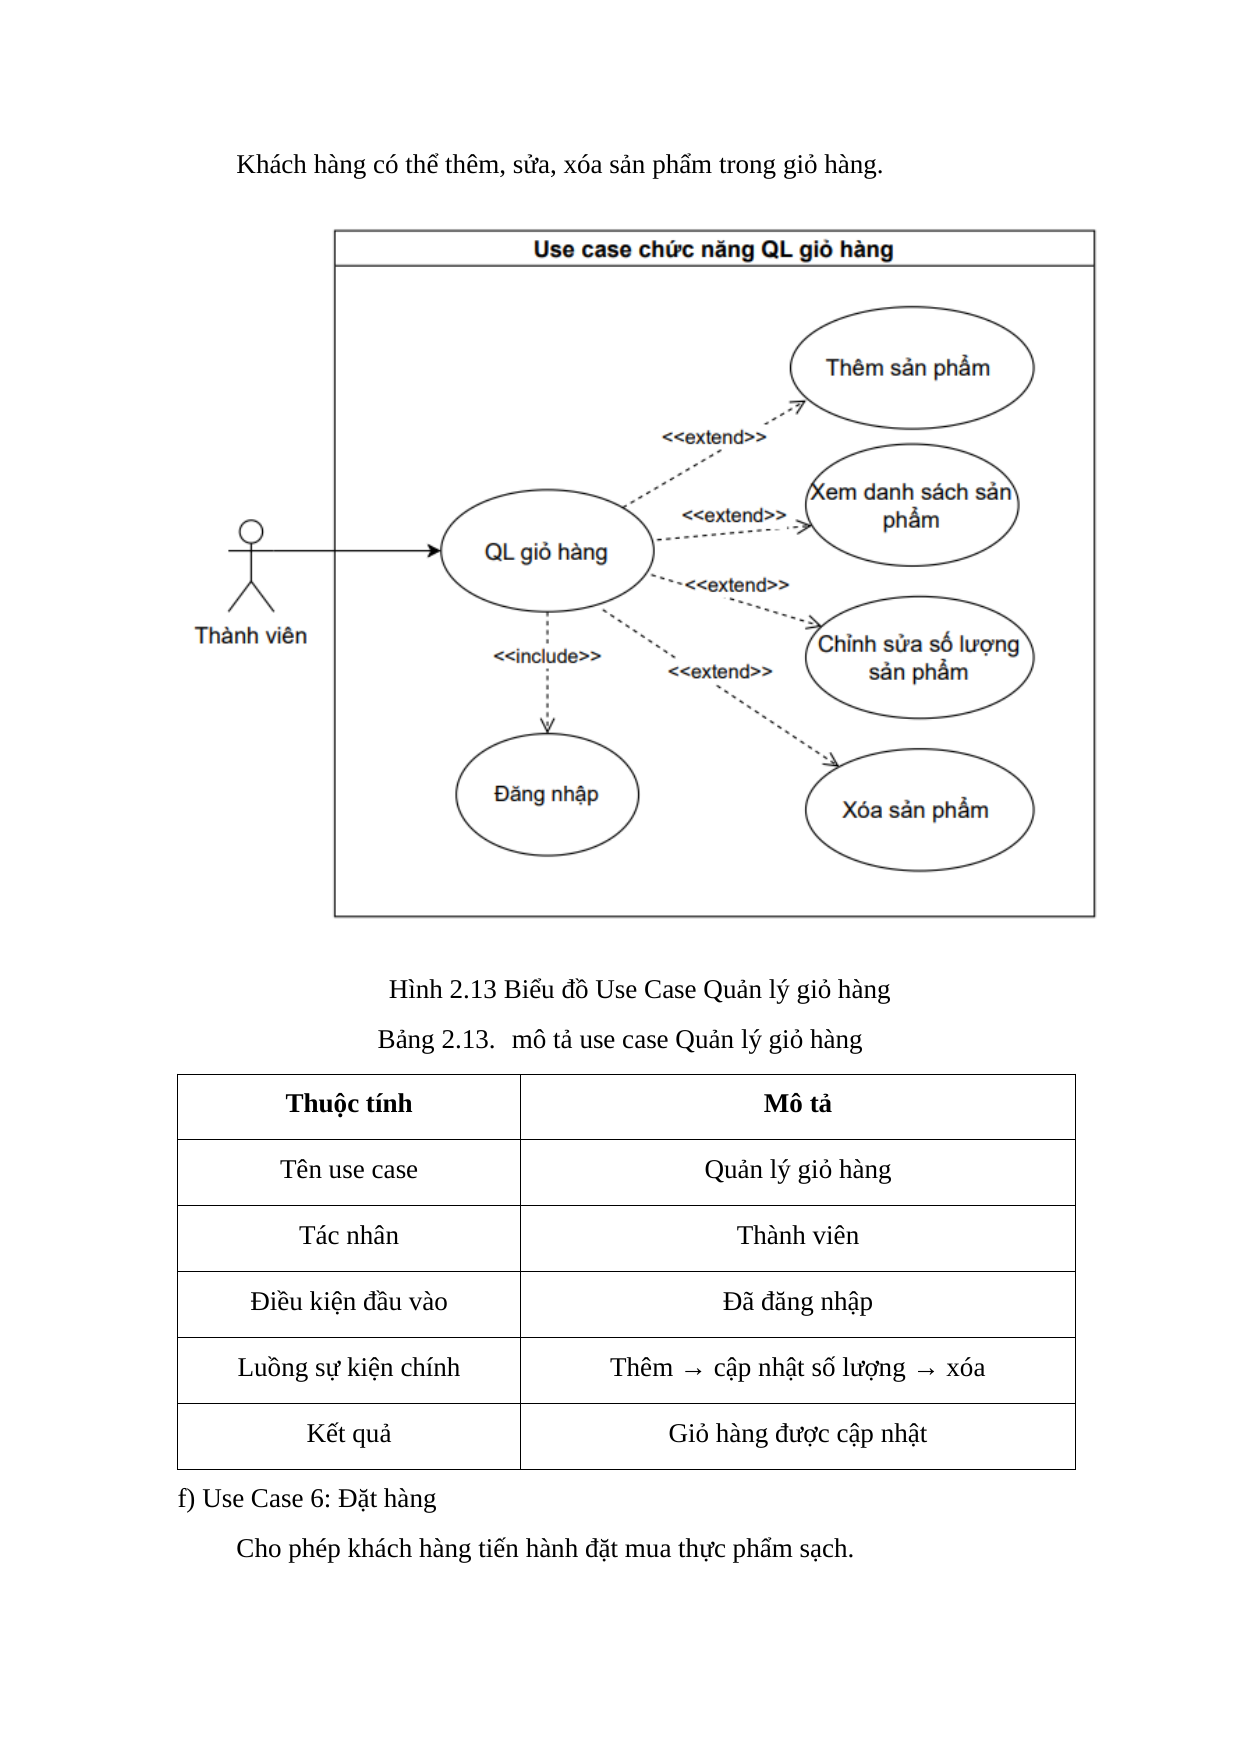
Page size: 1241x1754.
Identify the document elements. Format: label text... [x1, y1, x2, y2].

table_cell Kết quả [178, 1404, 520, 1469]
table_header Thuộc tính [178, 1075, 520, 1139]
text Cho phép khách hàng tiến hành đặt mua thực phẩm sạch. [177, 1532, 1122, 1563]
table_cell Tên use case [178, 1140, 520, 1205]
table_cell Đã đăng nhập [521, 1272, 1075, 1337]
table_cell Giỏ hàng được cập nhật [521, 1404, 1075, 1469]
text Khách hàng có thể thêm, sửa, xóa sản phẩm trong giỏ hàng. [177, 148, 1122, 179]
list mô tả use case Quản lý giỏ hàng [177, 1024, 1122, 1055]
table_cell Thêm → cập nhật số lượng → xóa [521, 1338, 1075, 1403]
table_header Mô tả [521, 1075, 1075, 1139]
table_cell Luồng sự kiện chính [178, 1338, 520, 1403]
text f) Use Case 6: Đặt hàng [177, 1483, 1122, 1514]
picture [177, 208, 1123, 945]
table_cell Điều kiện đầu vào [178, 1272, 520, 1337]
text Biểu đồ Use Case Quản lý giỏ hàng [215, 973, 1122, 1004]
table_cell Thành viên [521, 1206, 1075, 1271]
table_cell Quản lý giỏ hàng [521, 1140, 1075, 1205]
table_cell Tác nhân [178, 1206, 520, 1271]
